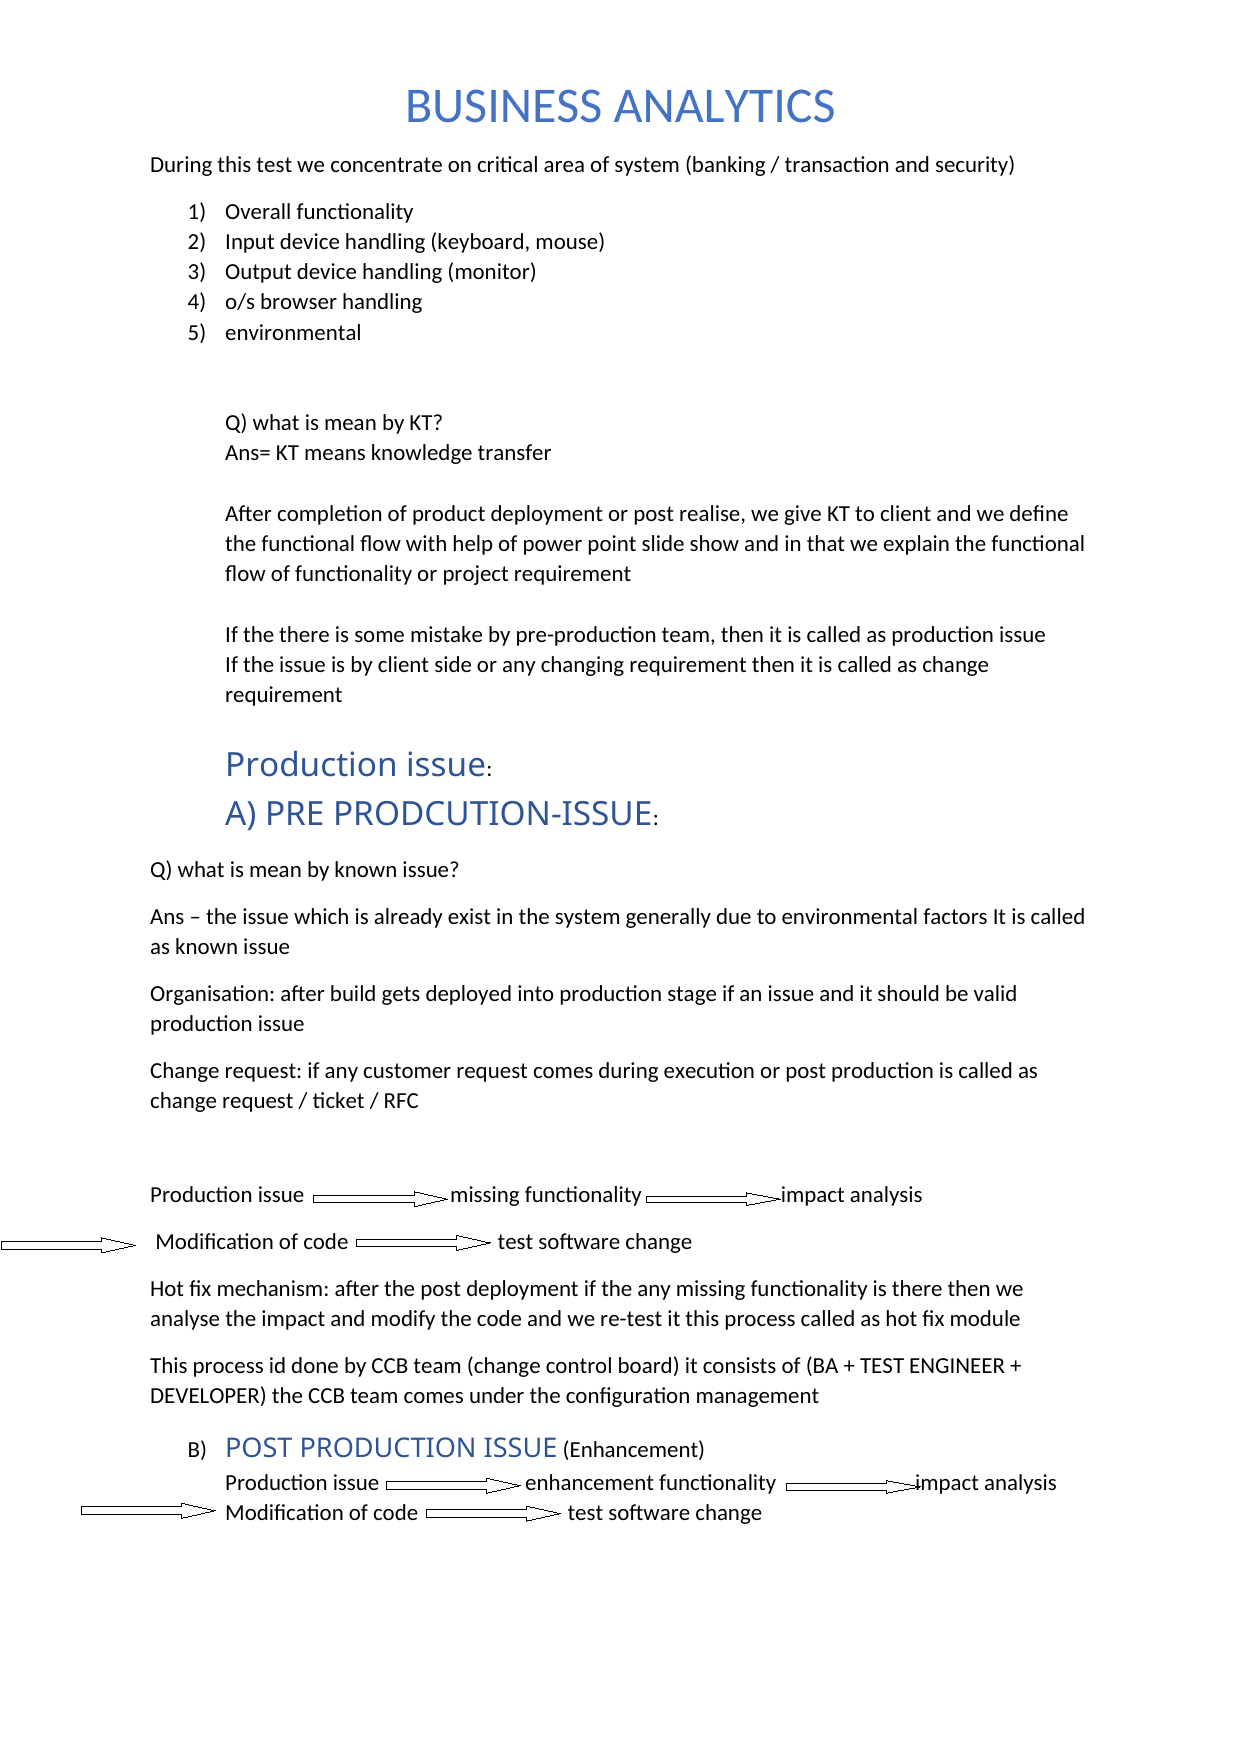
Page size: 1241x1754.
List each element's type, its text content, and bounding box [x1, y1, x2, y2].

list If the there is some mistake by pre-production team, then it is called as production issue [225, 620, 1090, 648]
list After completion of product deployment or post realise, we give KT to client and we define the functional flow with help of power point slide show and in that we explain the functional flow of functionality or project requirement [225, 499, 1090, 587]
text Hot fix mechanism: after the post deployment if the any missing functionality is there then we analyse the impact and modify the code and we re-test it this process called as hot fix module [150, 1274, 1090, 1332]
list o/s browser handling [187, 287, 1090, 316]
text Organisation: after build gets deployed into production stage if an issue and it should be valid production issue [150, 979, 1090, 1037]
text During this test we concentrate on critical area of system (banking / transaction and security) [150, 150, 1090, 178]
text Q) what is mean by known issue? [150, 855, 1090, 883]
list A) PRE PRODCUTION-ISSUE: [225, 789, 1090, 835]
text Change request: if any customer request comes during execution or post production is called as change request / ticket / RFC [150, 1056, 1090, 1114]
list Overall functionality [187, 197, 1090, 225]
list Q) what is mean by KT? [225, 408, 1090, 436]
list If the issue is by client side or any changing requirement then it is called as change requirement [225, 650, 1090, 708]
list POST PRODUCTION ISSUE (Enhancement) [187, 1428, 1090, 1465]
text This process id done by CCB team (change control board) it consists of (BA + TEST ENGINEER + DEVELOPER) the CCB team comes under the configuration management [150, 1351, 1090, 1409]
list environmental [187, 318, 1090, 346]
text Ans – the issue which is already exist in the system generally due to environmental factors It is called as known issue [150, 902, 1090, 960]
list Production issue enhancement functionality impact analysis Modification of code test software change [225, 1468, 1090, 1526]
list Input device handling (keyboard, mouse) [187, 227, 1090, 255]
list Ans= KT means knowledge transfer [225, 438, 1090, 467]
list Production issue: [225, 741, 1090, 786]
text Production issue missing functionality impact analysis [150, 1180, 1090, 1208]
text Modification of code test software change [150, 1227, 1090, 1255]
list Output device handling (monitor) [187, 257, 1090, 285]
